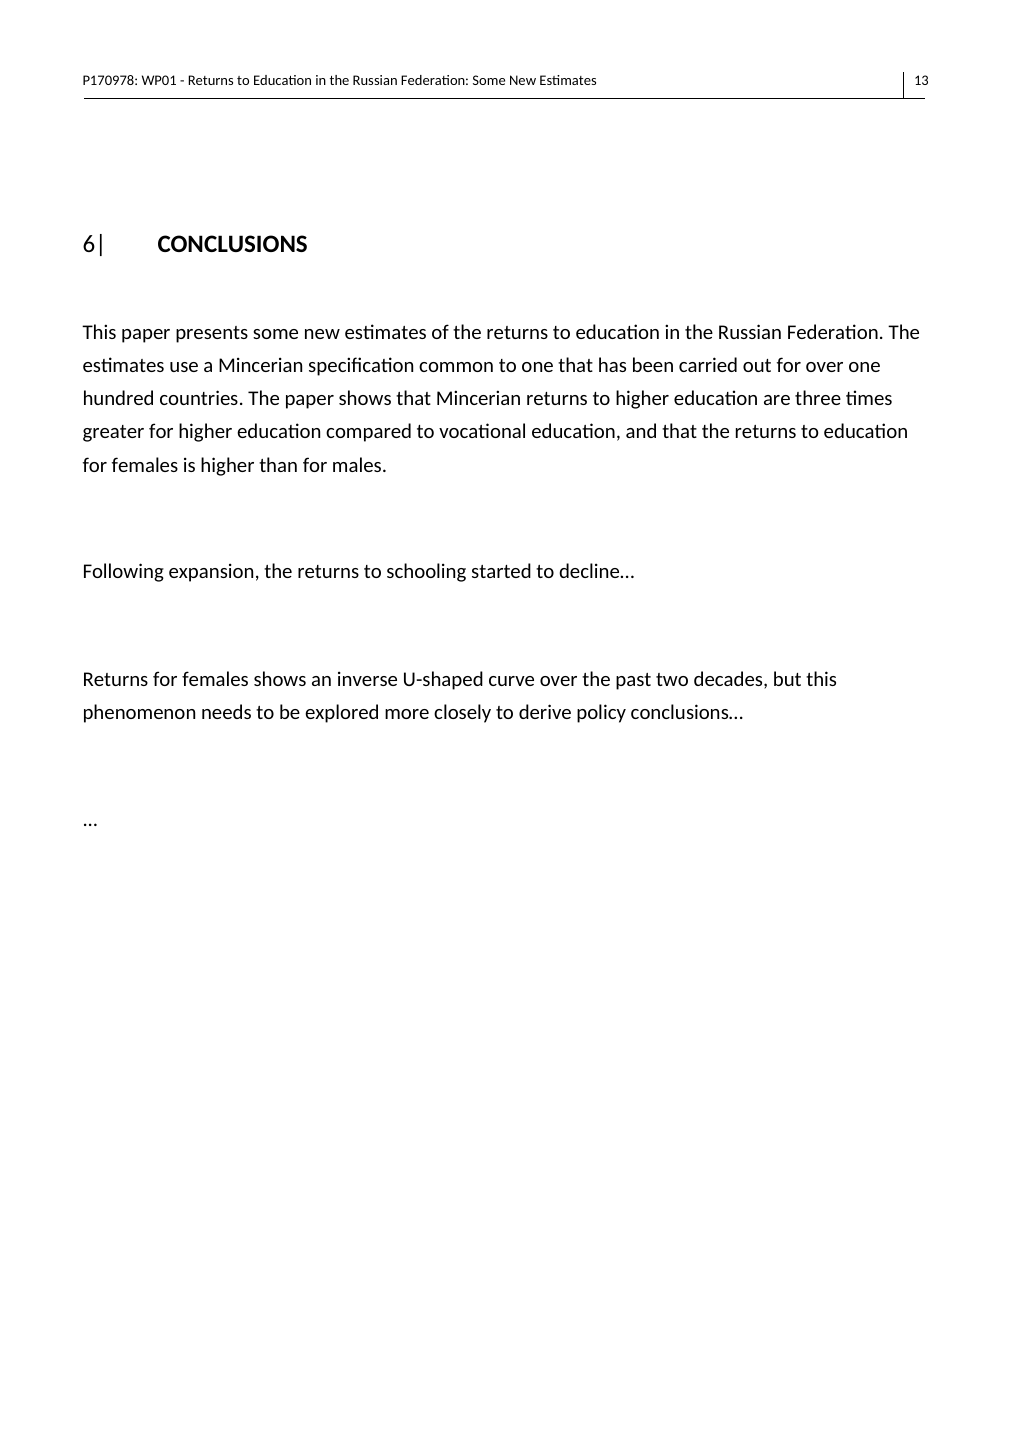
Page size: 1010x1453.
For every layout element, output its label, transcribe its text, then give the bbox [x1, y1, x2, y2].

text This paper presents some new estimates of the returns to education in the Russian Federation. The estimates use a Mincerian specification common to one that has been carried out for over one hundred countries. The paper shows that Mincerian returns to higher education are three times greater for higher education compared to vocational education, and that the returns to education for females is higher than for males. [82, 319, 929, 477]
text Returns for females shows an inverse U-shaped curve over the past two decades, but this phenomenon needs to be explored more closely to derive policy conclusions… [82, 666, 929, 724]
text ... [82, 806, 929, 831]
subtitle 6| CONCLUSIONS [82, 228, 925, 259]
text Following expansion, the returns to schooling started to decline… [82, 559, 929, 584]
